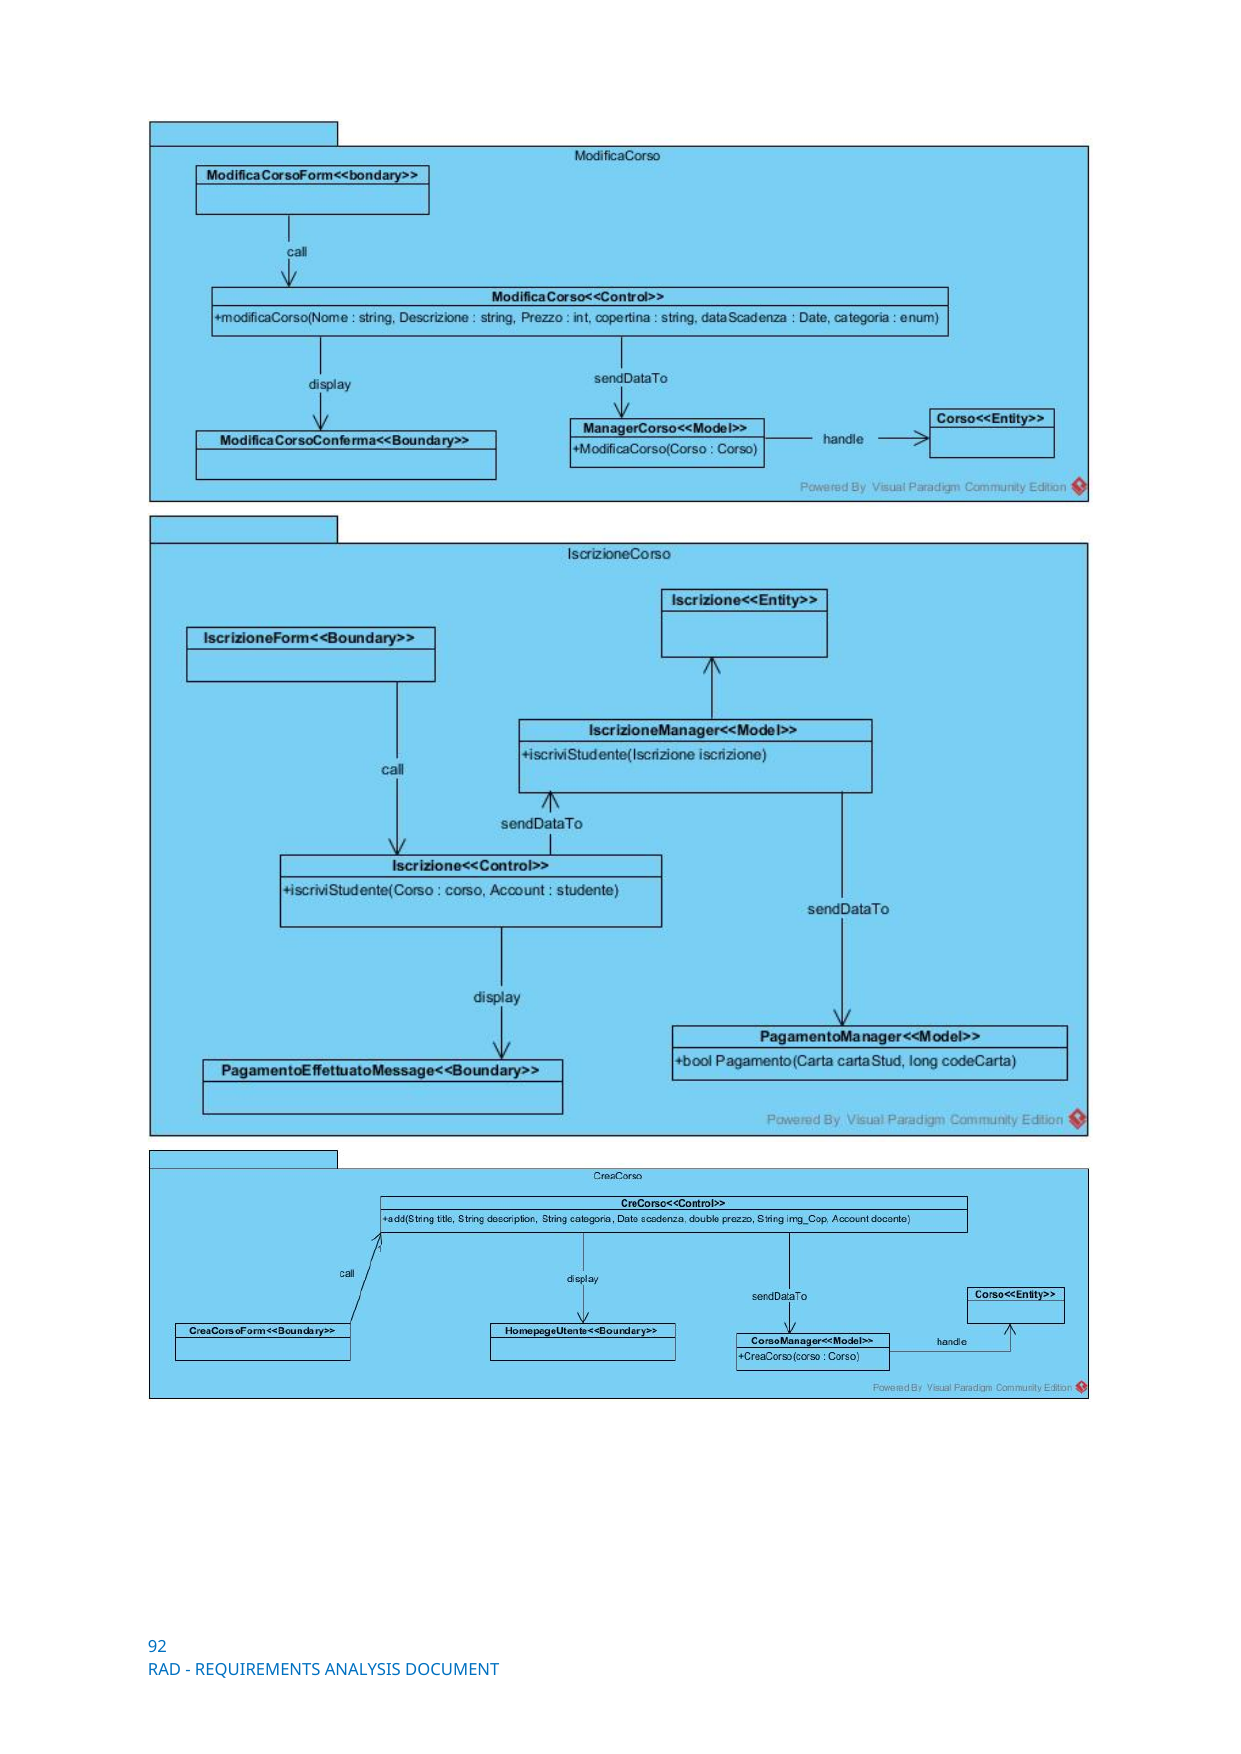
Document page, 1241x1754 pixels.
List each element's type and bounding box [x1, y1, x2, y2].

picture [147, 119, 1093, 507]
picture [147, 1148, 1092, 1402]
picture [147, 513, 1093, 1142]
